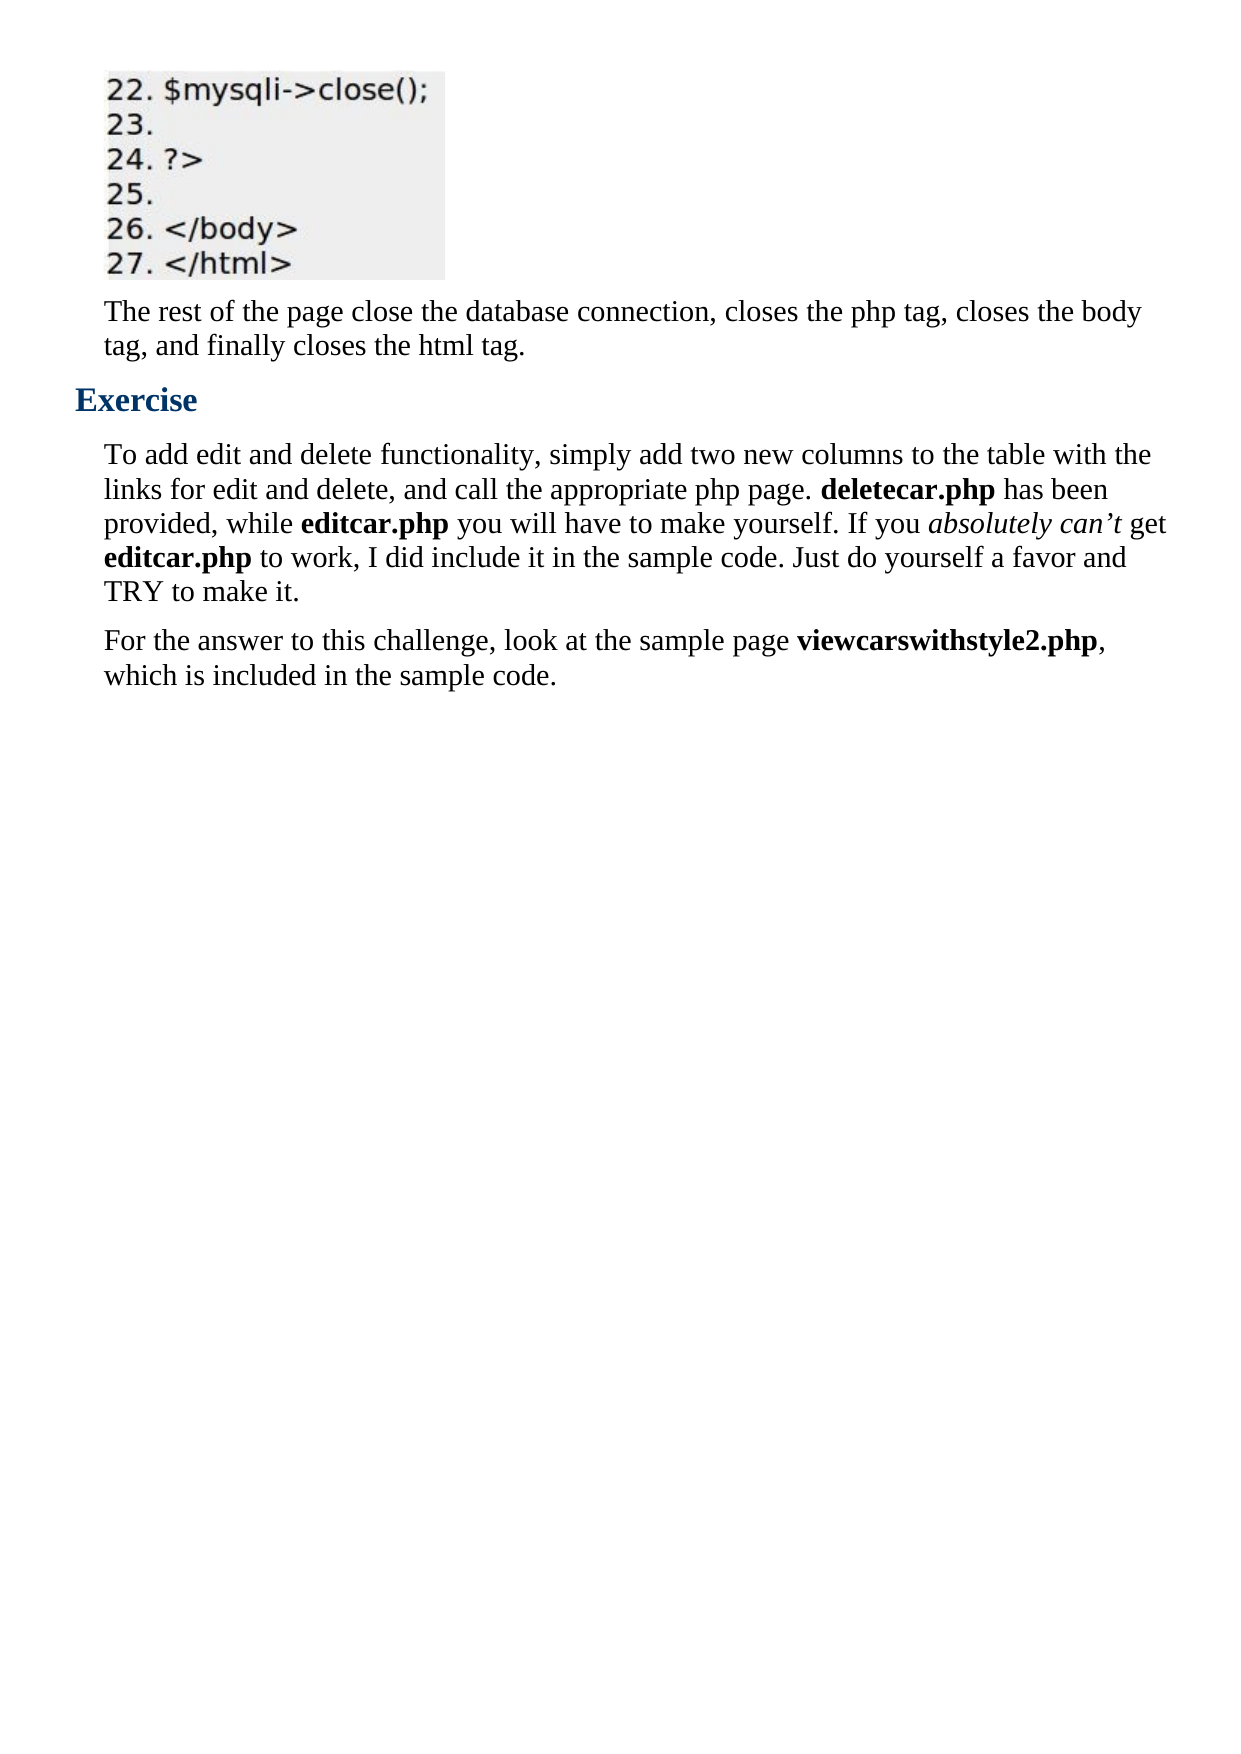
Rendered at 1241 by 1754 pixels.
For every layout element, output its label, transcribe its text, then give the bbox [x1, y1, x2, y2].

picture [103, 70, 446, 280]
text To add edit and delete functionality, simply add two new columns to the table with the links for edit and delete, and call the appropriate php page. deletecar.php has been provided, while editcar.php you will have to make yourself. If you absolutely can’t get editcar.php to work, I did include it in the sample code. Just do yourself a favor and TRY to make it. [103, 437, 1178, 608]
text The rest of the page close the database connection, closes the php tag, closes the body tag, and finally closes the html tag. [103, 294, 1164, 362]
text For the answer to this challenge, look at the sample page viewcarswithstyle2.php, which is included in the sample code. [103, 623, 1164, 691]
subtitle Exercise [75, 379, 1178, 419]
